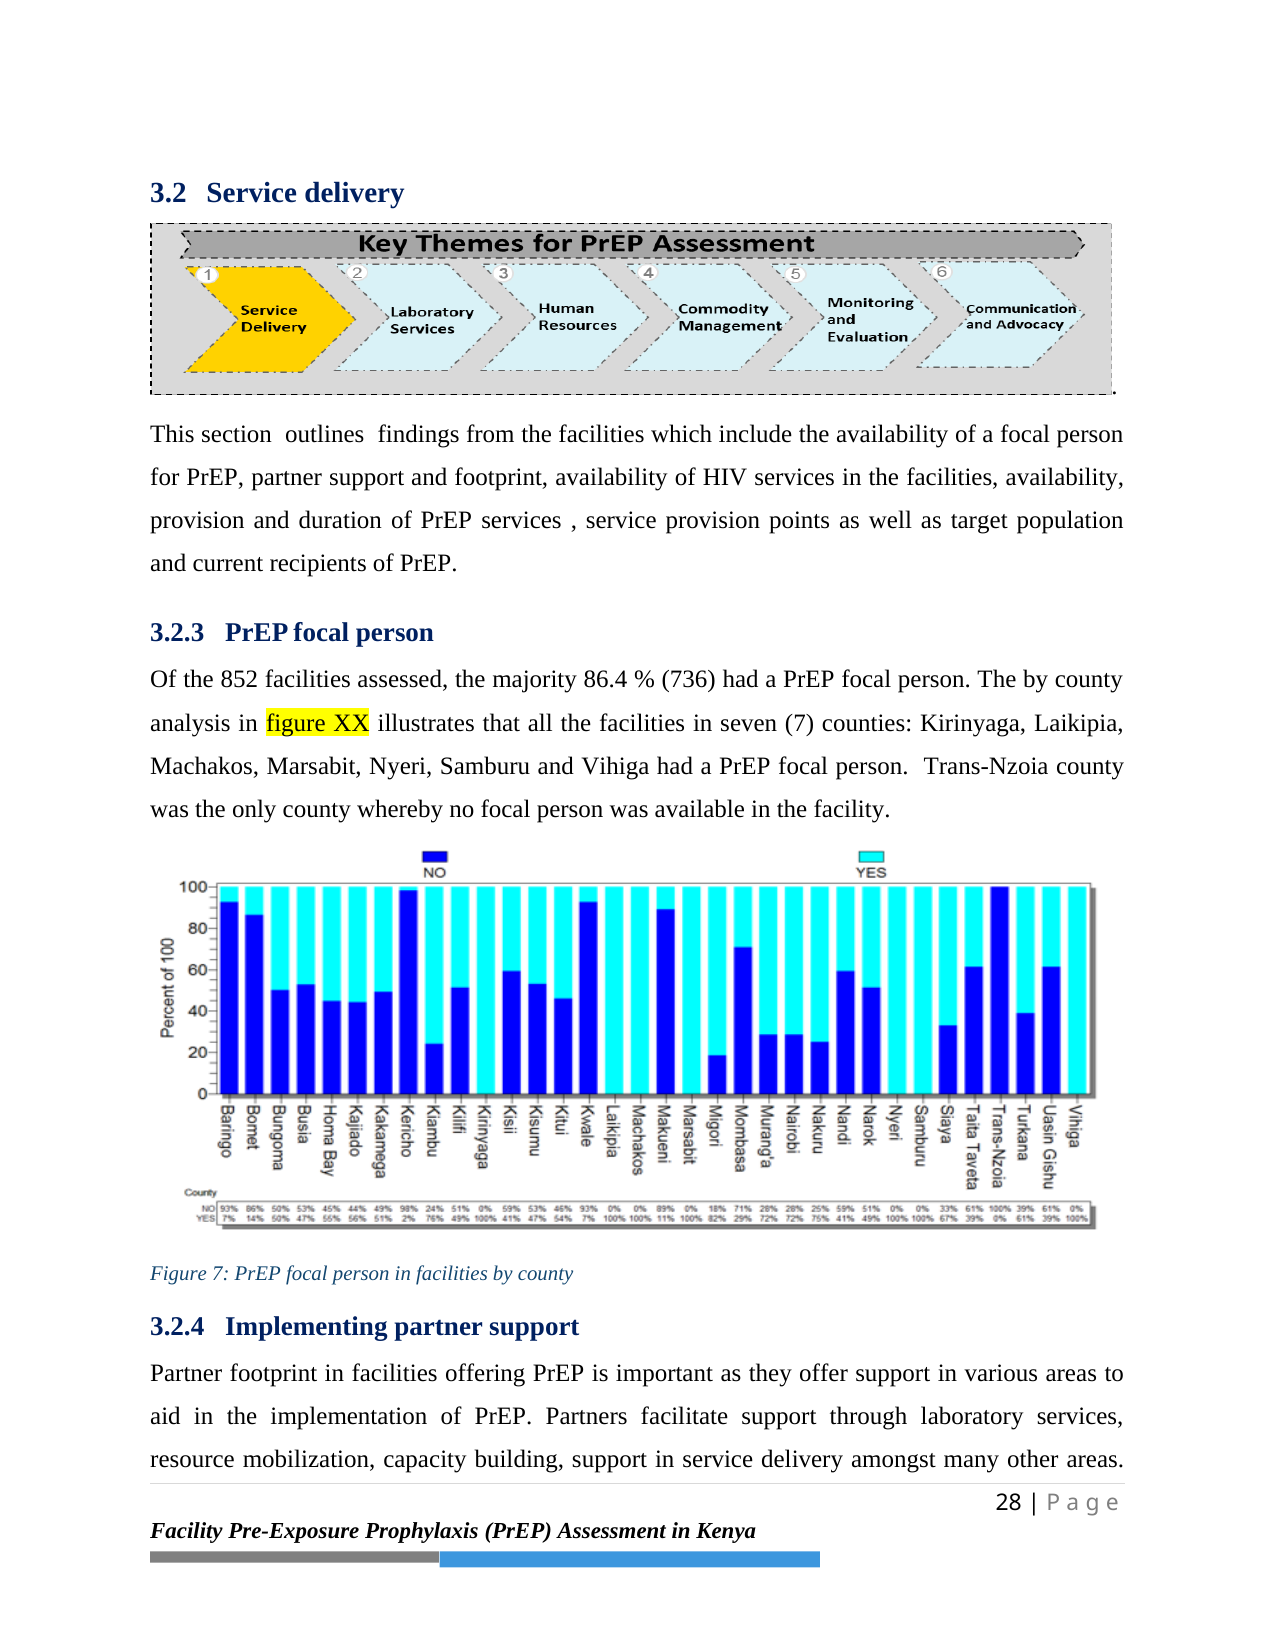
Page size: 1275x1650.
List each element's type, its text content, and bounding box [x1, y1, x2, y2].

picture [150, 219, 1112, 395]
subtitle Implementing partner support [150, 1310, 1125, 1341]
subtitle PrEP focal person [150, 616, 1125, 647]
text Figure 7: PrEP focal person in facilities by county [150, 1261, 1125, 1285]
picture [150, 849, 1125, 1242]
subtitle Service delivery [150, 175, 1125, 208]
text This section outlines findings from the facilities which include the availability of a focal person for PrEP, partner support and footprint, availability of HIV services in the facilities, availability, provision and duration of PrEP services , service provision points as well as target population and current recipients of PrEP. [150, 419, 1125, 577]
text Of the 852 facilities assessed, the majority 86.4 % (736) had a PrEP focal person. The by county analysis in figure XX illustrates that all the facilities in seven (7) counties: Kirinyaga, Laikipia, Machakos, Marsabit, Nyeri, Samburu and Vihiga had a PrEP focal person. Trans-Nzoia county was the only county whereby no focal person was available in the facility. [150, 664, 1125, 823]
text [150, 1358, 1125, 1473]
